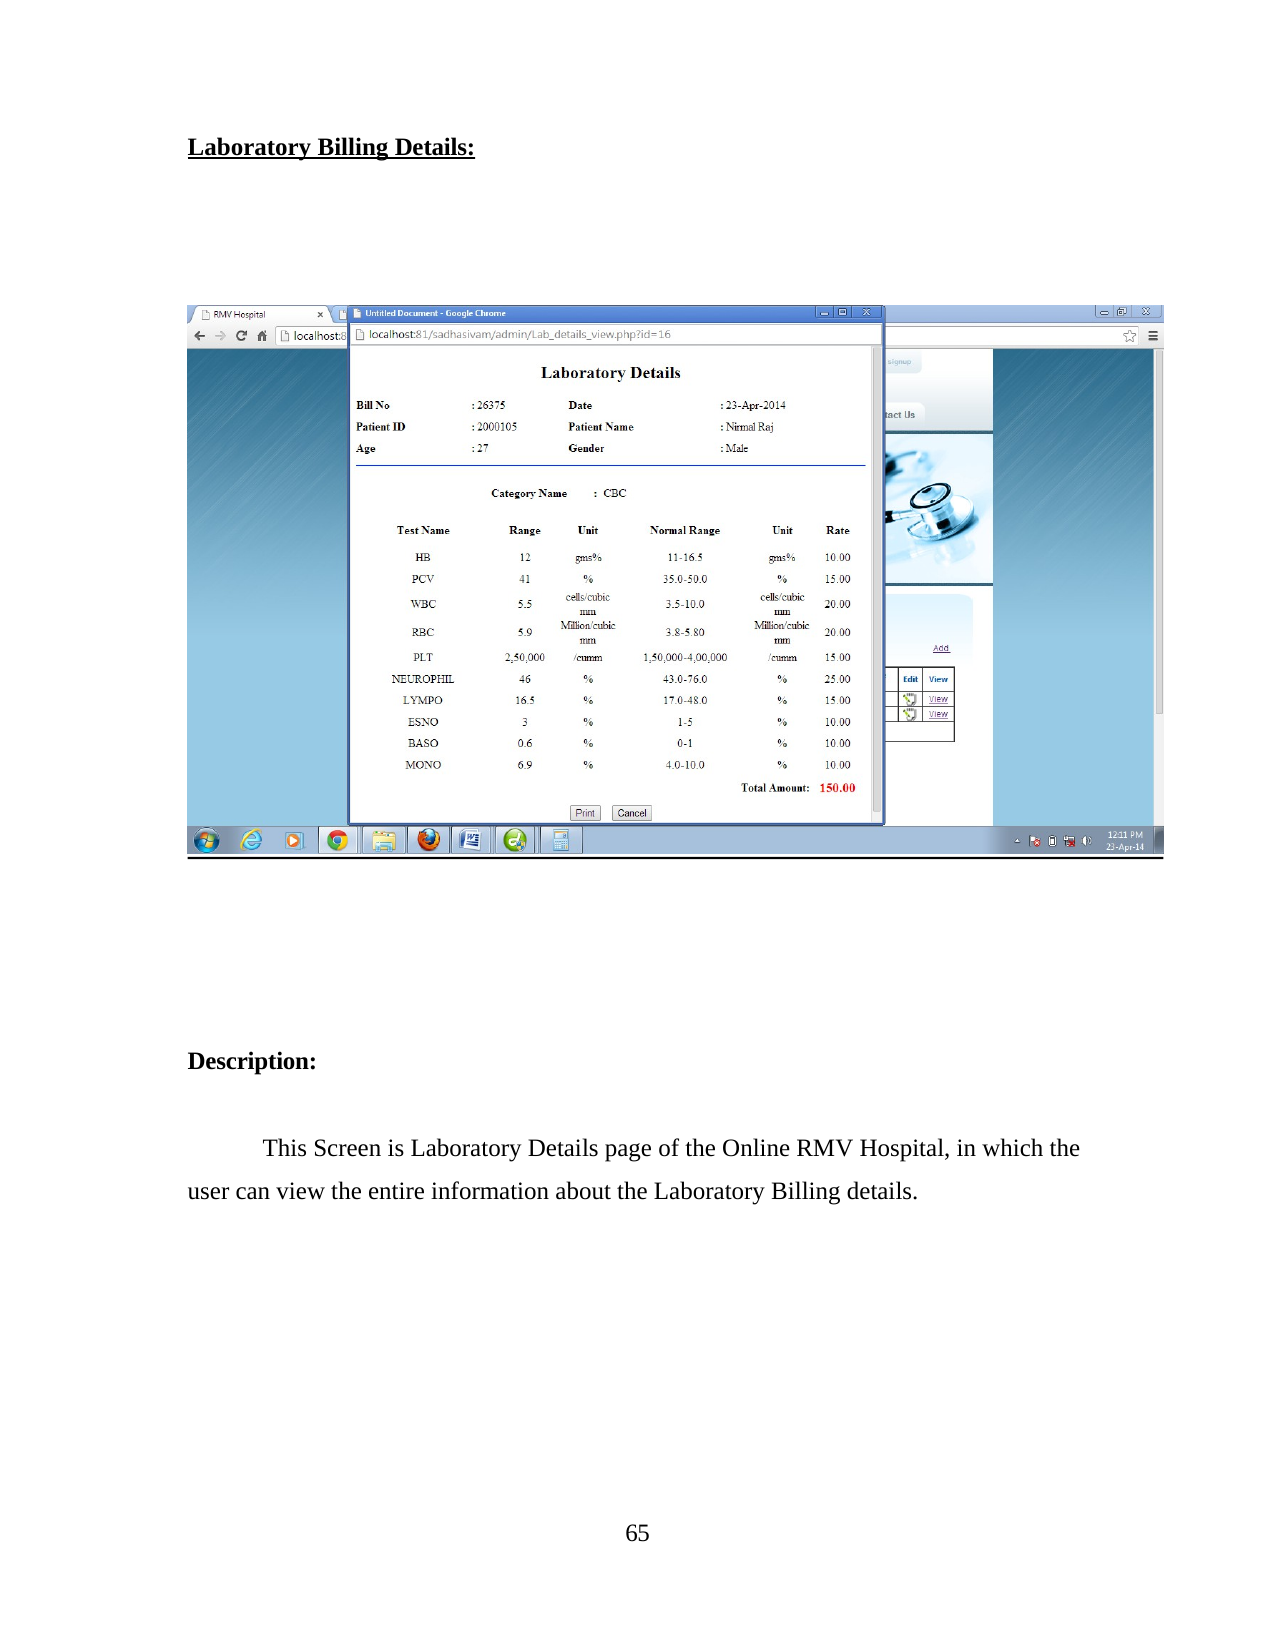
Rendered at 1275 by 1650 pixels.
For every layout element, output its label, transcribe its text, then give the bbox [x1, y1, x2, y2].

subtitle Laboratory Billing Details: [187, 132, 1275, 161]
text This Screen is Laboratory Details page of the Online RMV Hospital, in which the user can view the entire information about the Laboratory Billing details. [187, 1133, 1090, 1204]
picture [187, 305, 1164, 854]
text Description: [187, 1046, 1275, 1075]
